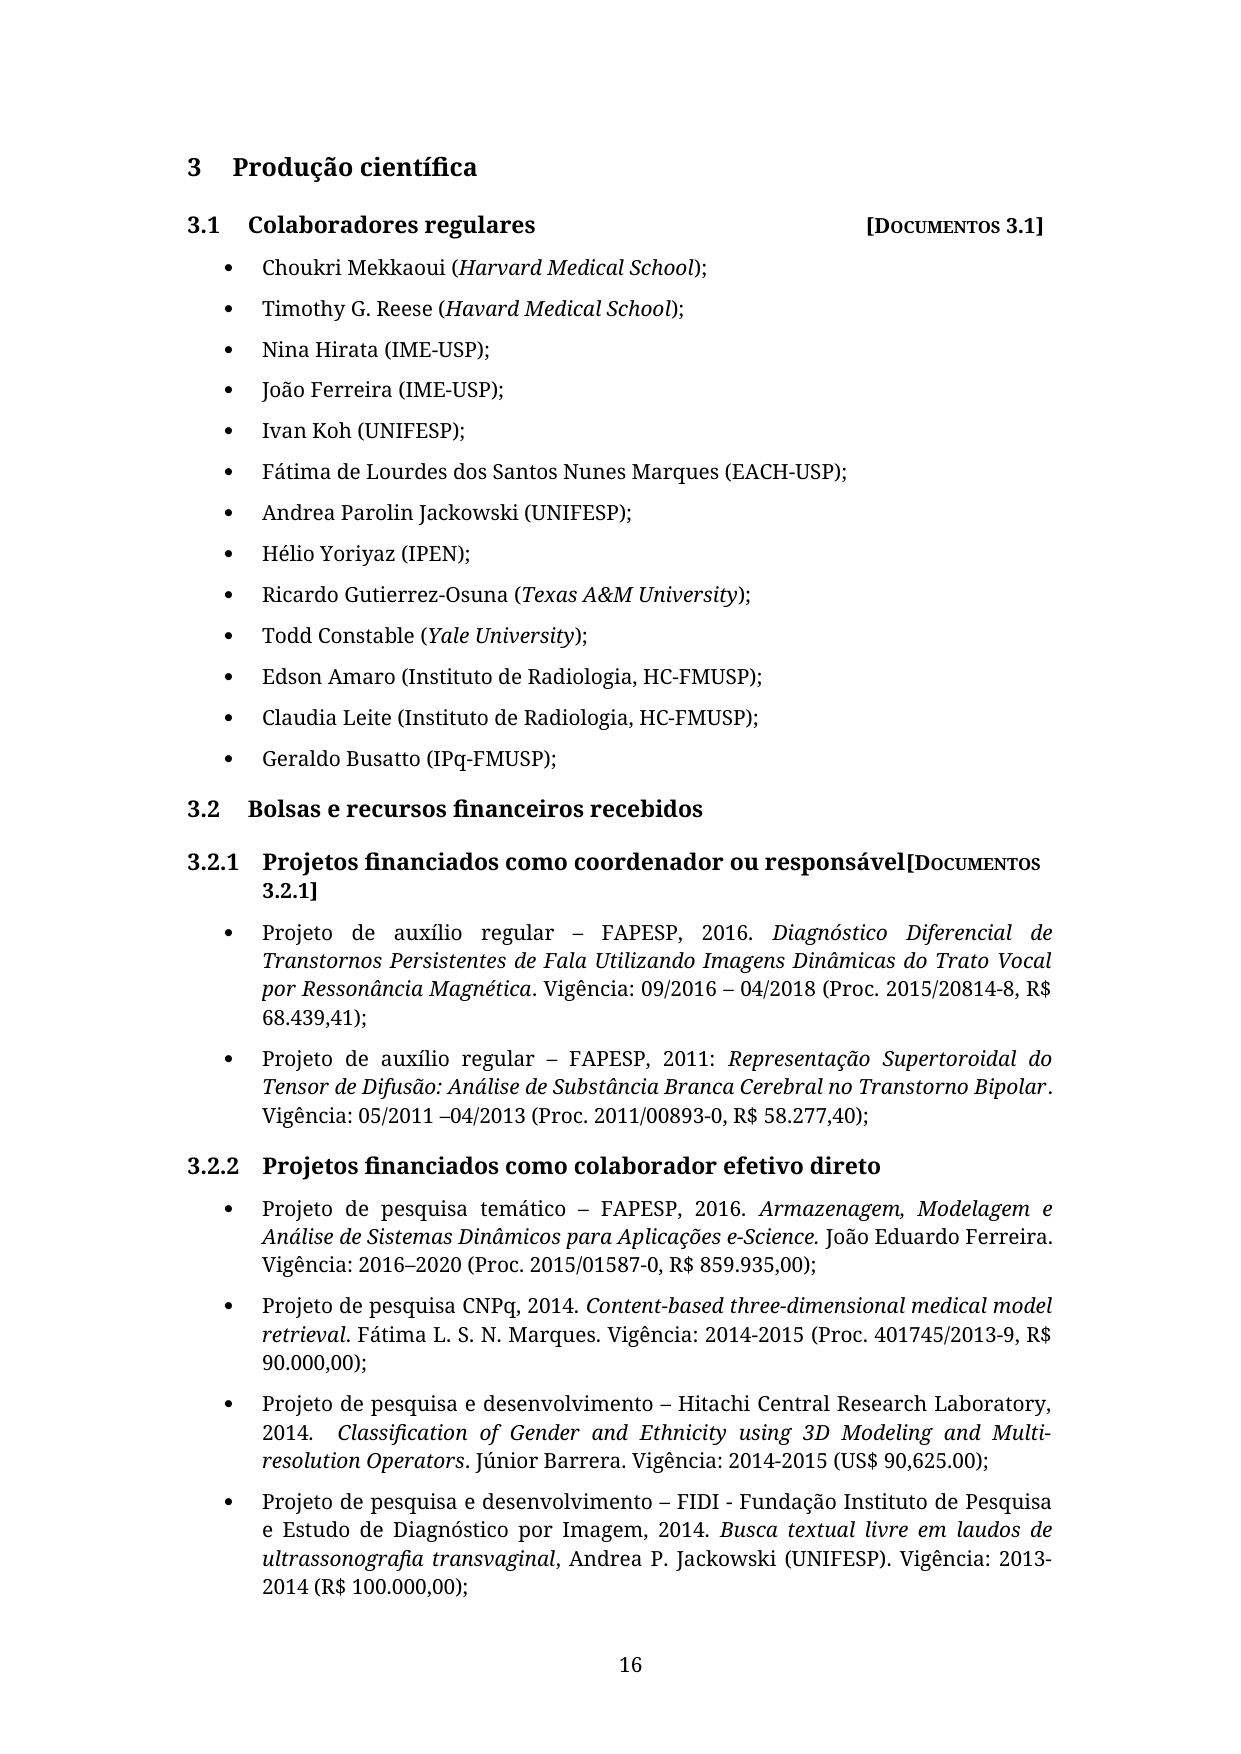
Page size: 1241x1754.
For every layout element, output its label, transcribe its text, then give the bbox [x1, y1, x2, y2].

list João Ferreira (IME-USP); [225, 376, 1053, 404]
subtitle Colaboradores regulares [Documentos 3.1] [187, 209, 1053, 240]
list Edson Amaro (Instituto de Radiologia, HC-FMUSP); [225, 662, 1053, 691]
list Projeto de pesquisa CNPq, 2014. Content-based three-dimensional medical model retrieval. Fátima L. S. N. Marques. Vigência: 2014-2015 (Proc. 401745/2013-9, R$ 90.000,00); [225, 1292, 1053, 1377]
list Fátima de Lourdes dos Santos Nunes Marques (EACH-USP); [225, 457, 1053, 486]
list Andrea Parolin Jackowski (UNIFESP); [225, 498, 1053, 527]
list Projeto de pesquisa e desenvolvimento – Hitachi Central Research Laboratory, 2014. Classification of Gender and Ethnicity using 3D Modeling and Multi-resolution Operators. Júnior Barrera. Vigência: 2014-2015 (US$ 90,625.00); [225, 1389, 1053, 1475]
list Projeto de auxílio regular – FAPESP, 2016. Diagnóstico Diferencial de Transtornos Persistentes de Fala Utilizando Imagens Dinâmicas do Trato Vocal por Ressonância Magnética. Vigência: 09/2016 – 04/2018 (Proc. 2015/20814-8, R$ 68.439,41); [225, 918, 1053, 1031]
list Ivan Koh (UNIFESP); [225, 417, 1053, 445]
list Ricardo Gutierrez-Osuna (Texas A&M University); [225, 580, 1053, 609]
list Claudia Leite (Instituto de Radiologia, HC-FMUSP); [225, 703, 1053, 732]
list Projeto de auxílio regular – FAPESP, 2011: Representação Supertoroidal do Tensor de Difusão: Análise de Substância Branca Cerebral no Transtorno Bipolar. Vigência: 05/2011 –04/2013 (Proc. 2011/00893-0, R$ 58.277,40); [225, 1044, 1053, 1129]
list Projeto de pesquisa e desenvolvimento – FIDI - Fundação Instituto de Pesquisa e Estudo de Diagnóstico por Imagem, 2014. Busca textual livre em laudos de ultrassonografia transvaginal, Andrea P. Jackowski (UNIFESP). Vigência: 2013-2014 (R$ 100.000,00); [225, 1487, 1053, 1601]
subtitle Projetos financiados como coordenador ou responsável [Documentos 3.2.1] [187, 845, 1053, 905]
subtitle Projetos financiados como colaborador efetivo direto [187, 1150, 1053, 1181]
subtitle Bolsas e recursos financeiros recebidos [187, 793, 1053, 824]
text Produção científica [187, 150, 1053, 184]
list Todd Constable (Yale University); [225, 621, 1053, 650]
list Nina Hirata (IME-USP); [225, 335, 1053, 363]
list Projeto de pesquisa temático – FAPESP, 2016. Armazenagem, Modelagem e Análise de Sistemas Dinâmicos para Aplicações e-Science. João Eduardo Ferreira. Vigência: 2016–2020 (Proc. 2015/01587-0, R$ 859.935,00); [225, 1194, 1053, 1279]
list Geraldo Busatto (IPq-FMUSP); [225, 744, 1053, 772]
list Choukri Mekkaoui (Harvard Medical School); [225, 253, 1053, 281]
list Timothy G. Reese (Havard Medical School); [225, 294, 1053, 322]
list Hélio Yoriyaz (IPEN); [225, 539, 1053, 568]
